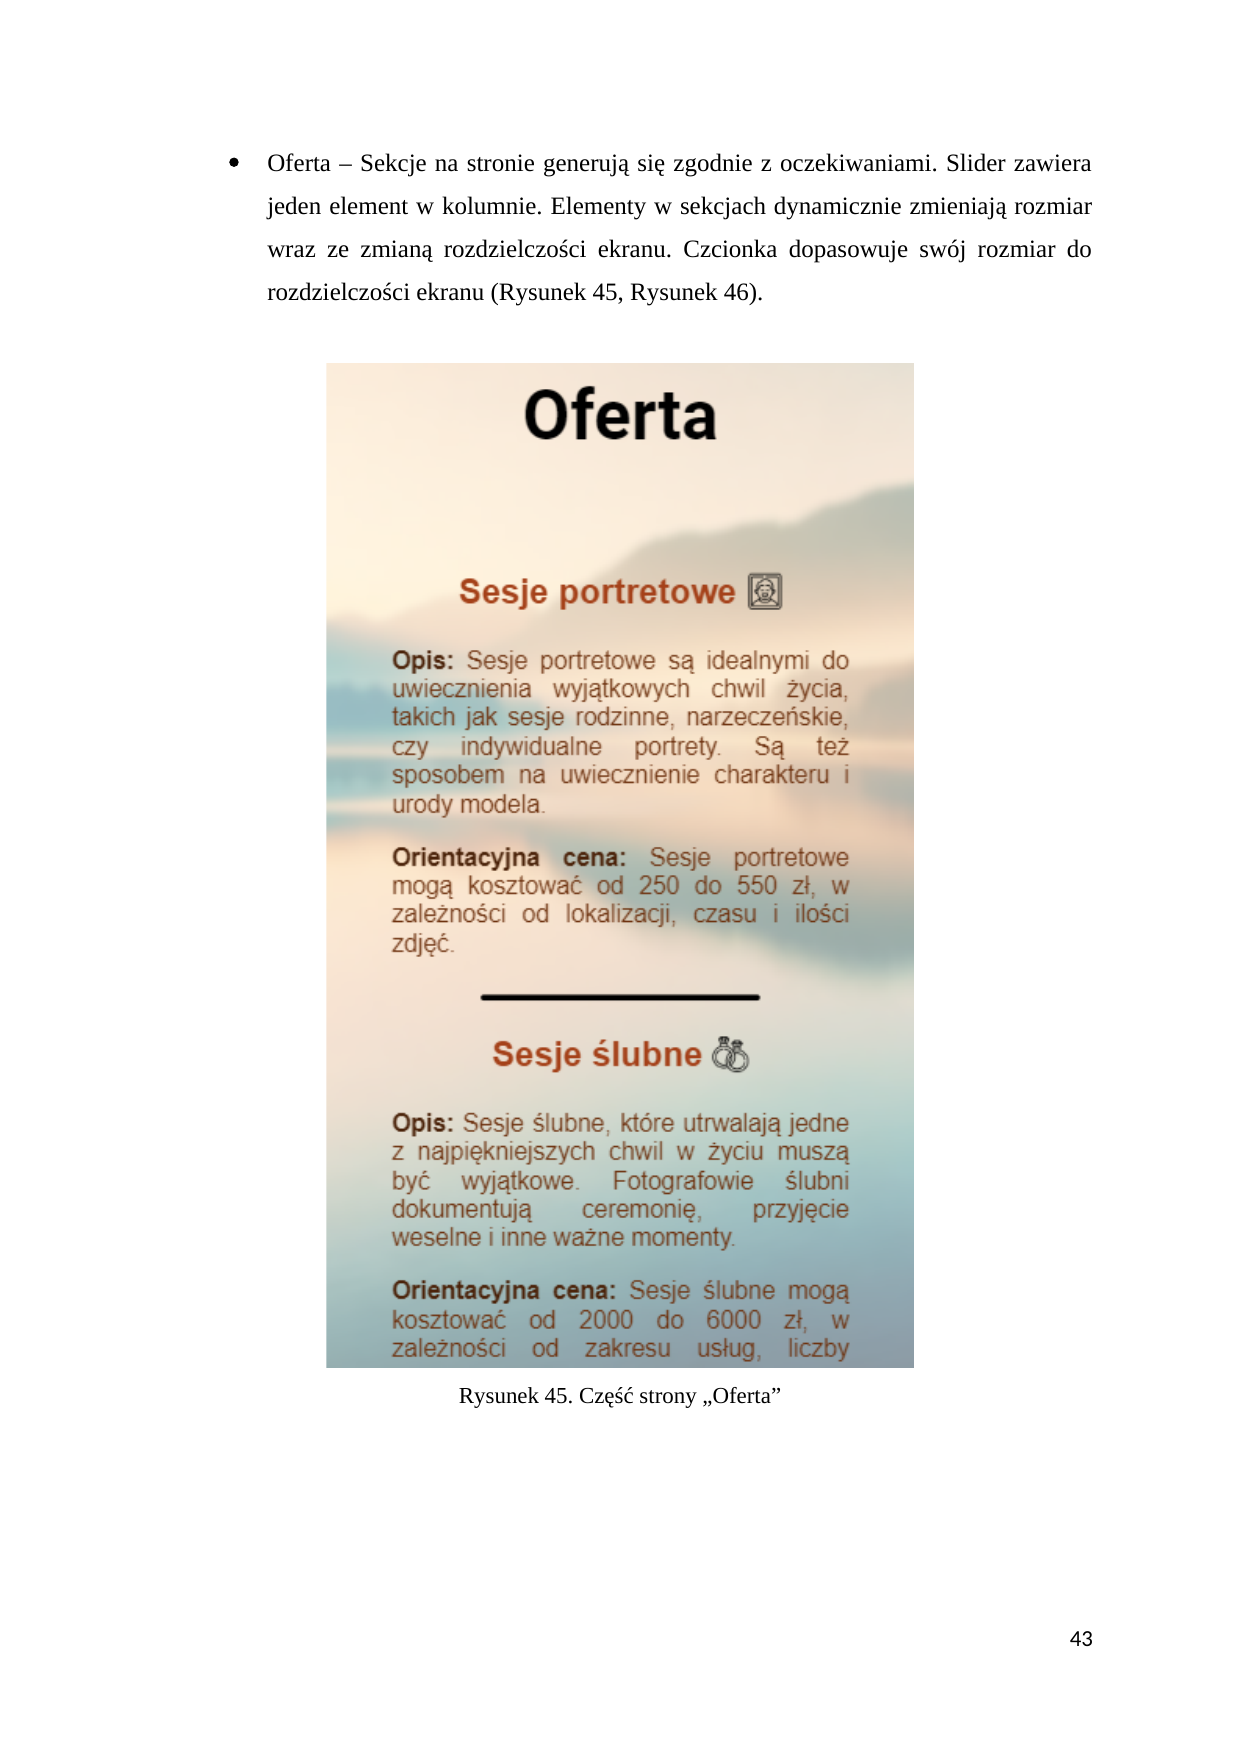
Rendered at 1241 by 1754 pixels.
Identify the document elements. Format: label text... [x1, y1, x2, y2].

text Rysunek 45. Część strony „Oferta” [148, 1382, 1093, 1409]
picture [326, 363, 914, 1368]
list Oferta – Sekcje na stronie generują się zgodnie z oczekiwaniami. Slider zawiera jeden element w kolumnie. Elementy w sekcjach dynamicznie zmieniają rozmiar wraz ze zmianą rozdzielczości ekranu. Czcionka dopasowuje swój rozmiar do rozdzielczości ekranu (Rysunek 45, Rysunek 46). [229, 148, 1093, 306]
